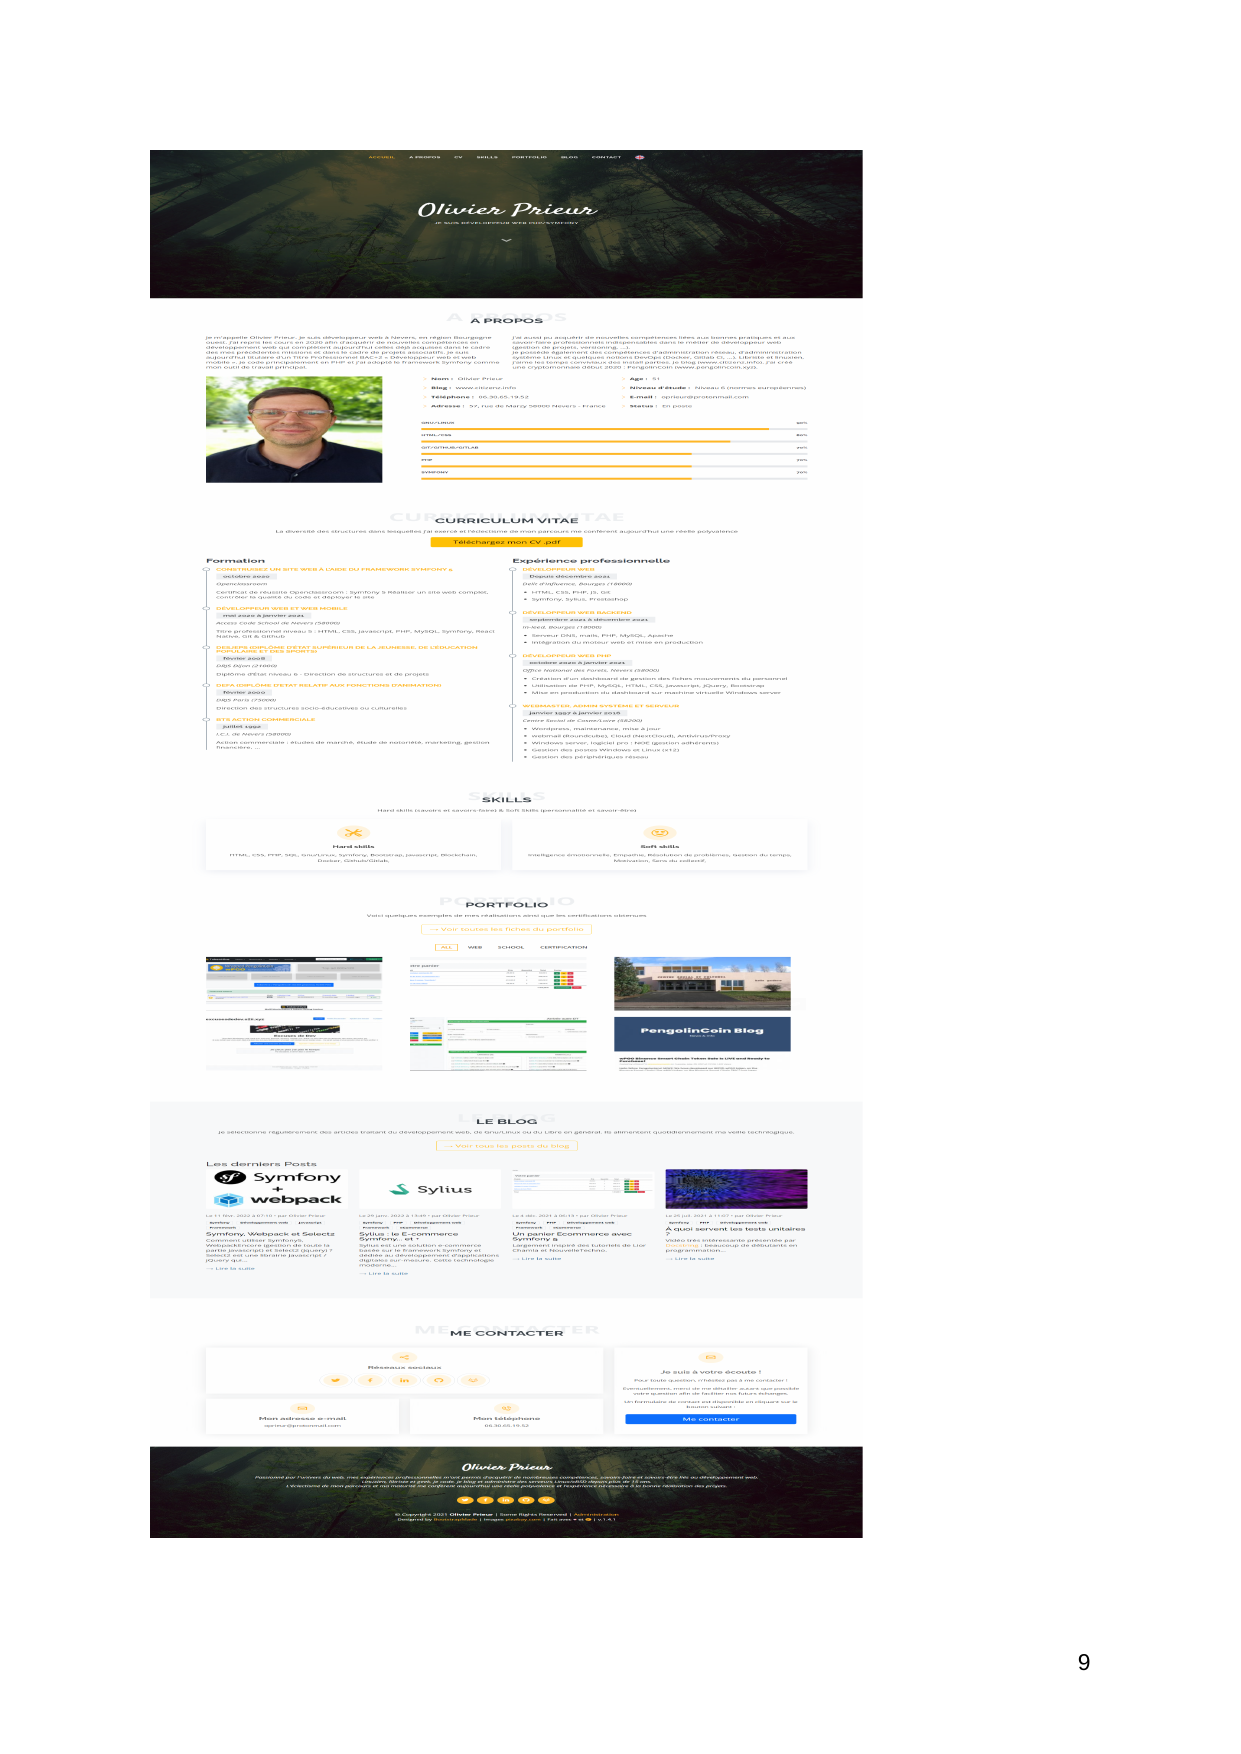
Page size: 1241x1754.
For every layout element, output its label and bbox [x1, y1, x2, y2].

picture [150, 150, 863, 1538]
